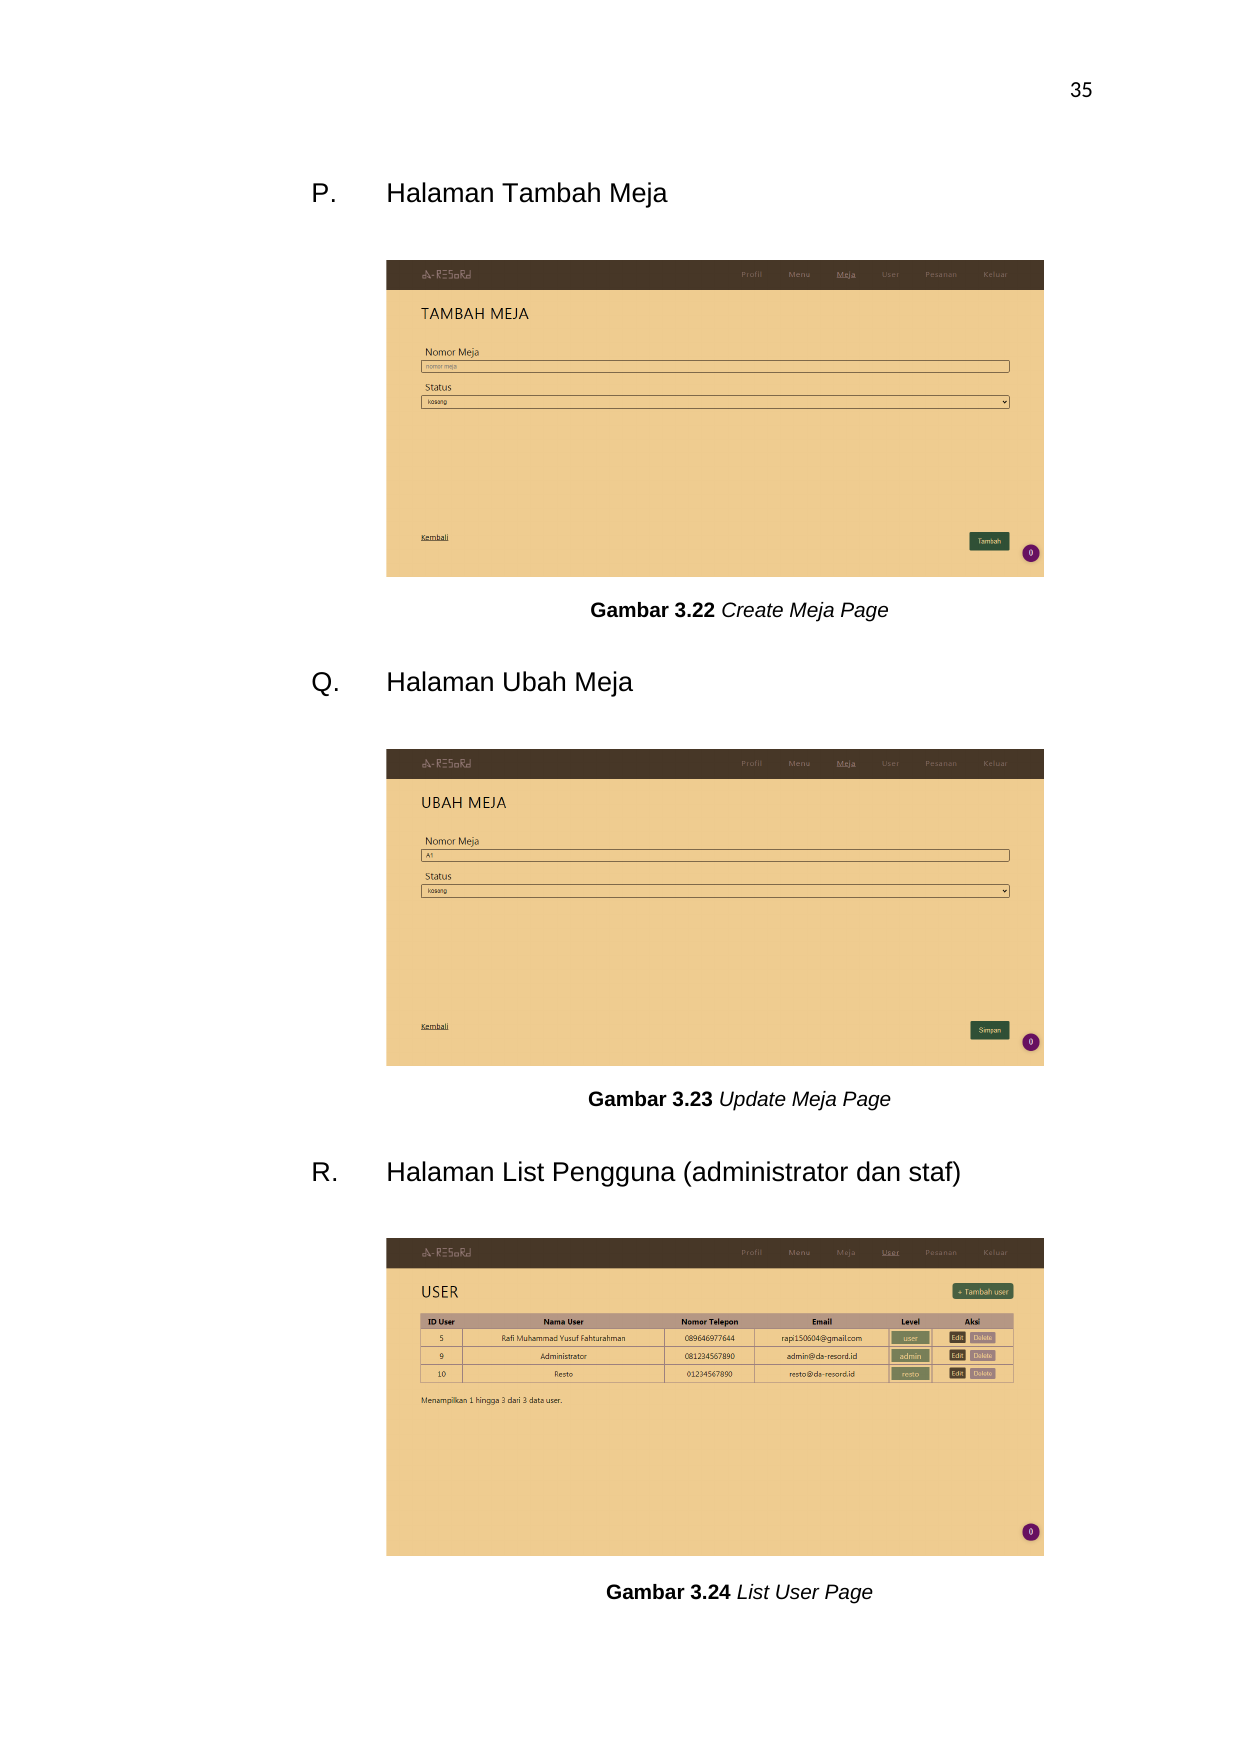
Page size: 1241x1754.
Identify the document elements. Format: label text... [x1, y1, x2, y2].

text Gambar 3.24 List User Page [311, 1580, 1093, 1604]
text R. Halaman List Pengguna (administrator dan staf) [236, 1156, 1093, 1187]
text Gambar 3.23 Update Meja Page [311, 1087, 1093, 1111]
text Gambar 3.22 Create Meja Page [311, 598, 1093, 622]
picture [386, 749, 1044, 1066]
picture [386, 1238, 1044, 1556]
text P. Halaman Tambah Meja [236, 177, 1093, 208]
picture [386, 260, 1044, 577]
text Q. Halaman Ubah Meja [236, 666, 1093, 698]
